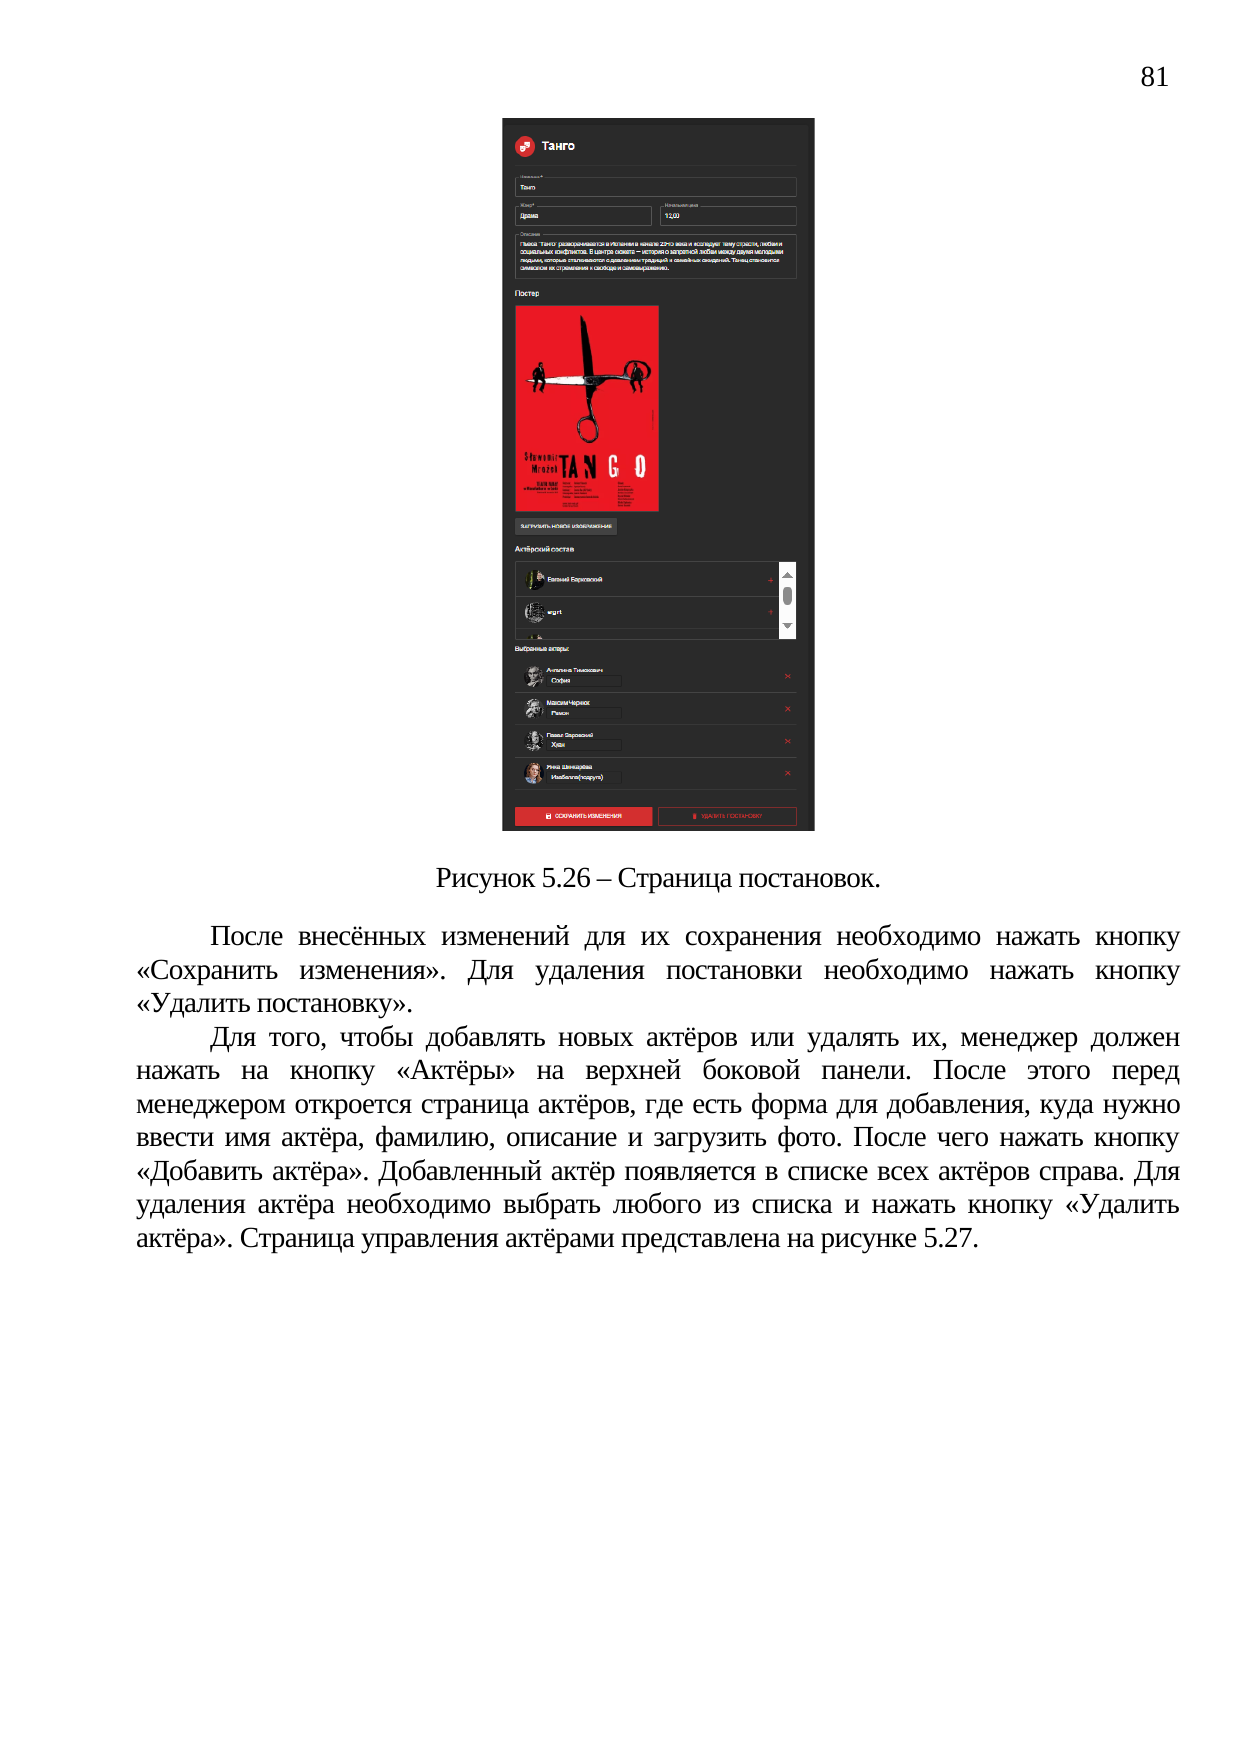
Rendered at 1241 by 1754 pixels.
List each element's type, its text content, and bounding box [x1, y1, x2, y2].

text После внесённых изменений для их сохранения необходимо нажать кнопку «Сохранить изменения». Для удаления постановки необходимо нажать кнопку «Удалить постановку». [136, 918, 1181, 1019]
picture [502, 118, 815, 831]
text Для того, чтобы добавлять новых актёров или удалять их, менеджер должен нажать на кнопку «Актёры» на верхней боковой панели. После этого перед менеджером откроется страница актёров, где есть форма для добавления, куда нужно ввести имя актёра, фамилию, описание и загрузить фото. После чего нажать кнопку «Добавить актёра». Добавленный актёр появляется в списке всех актёров справа. Для удаления актёра необходимо выбрать любого из списка и нажать кнопку «Удалить актёра». Страница управления актёрами представлена на рисунке 5.27. [136, 1019, 1181, 1254]
text Рисунок 5.26 – Страница постановок. [136, 860, 1181, 893]
